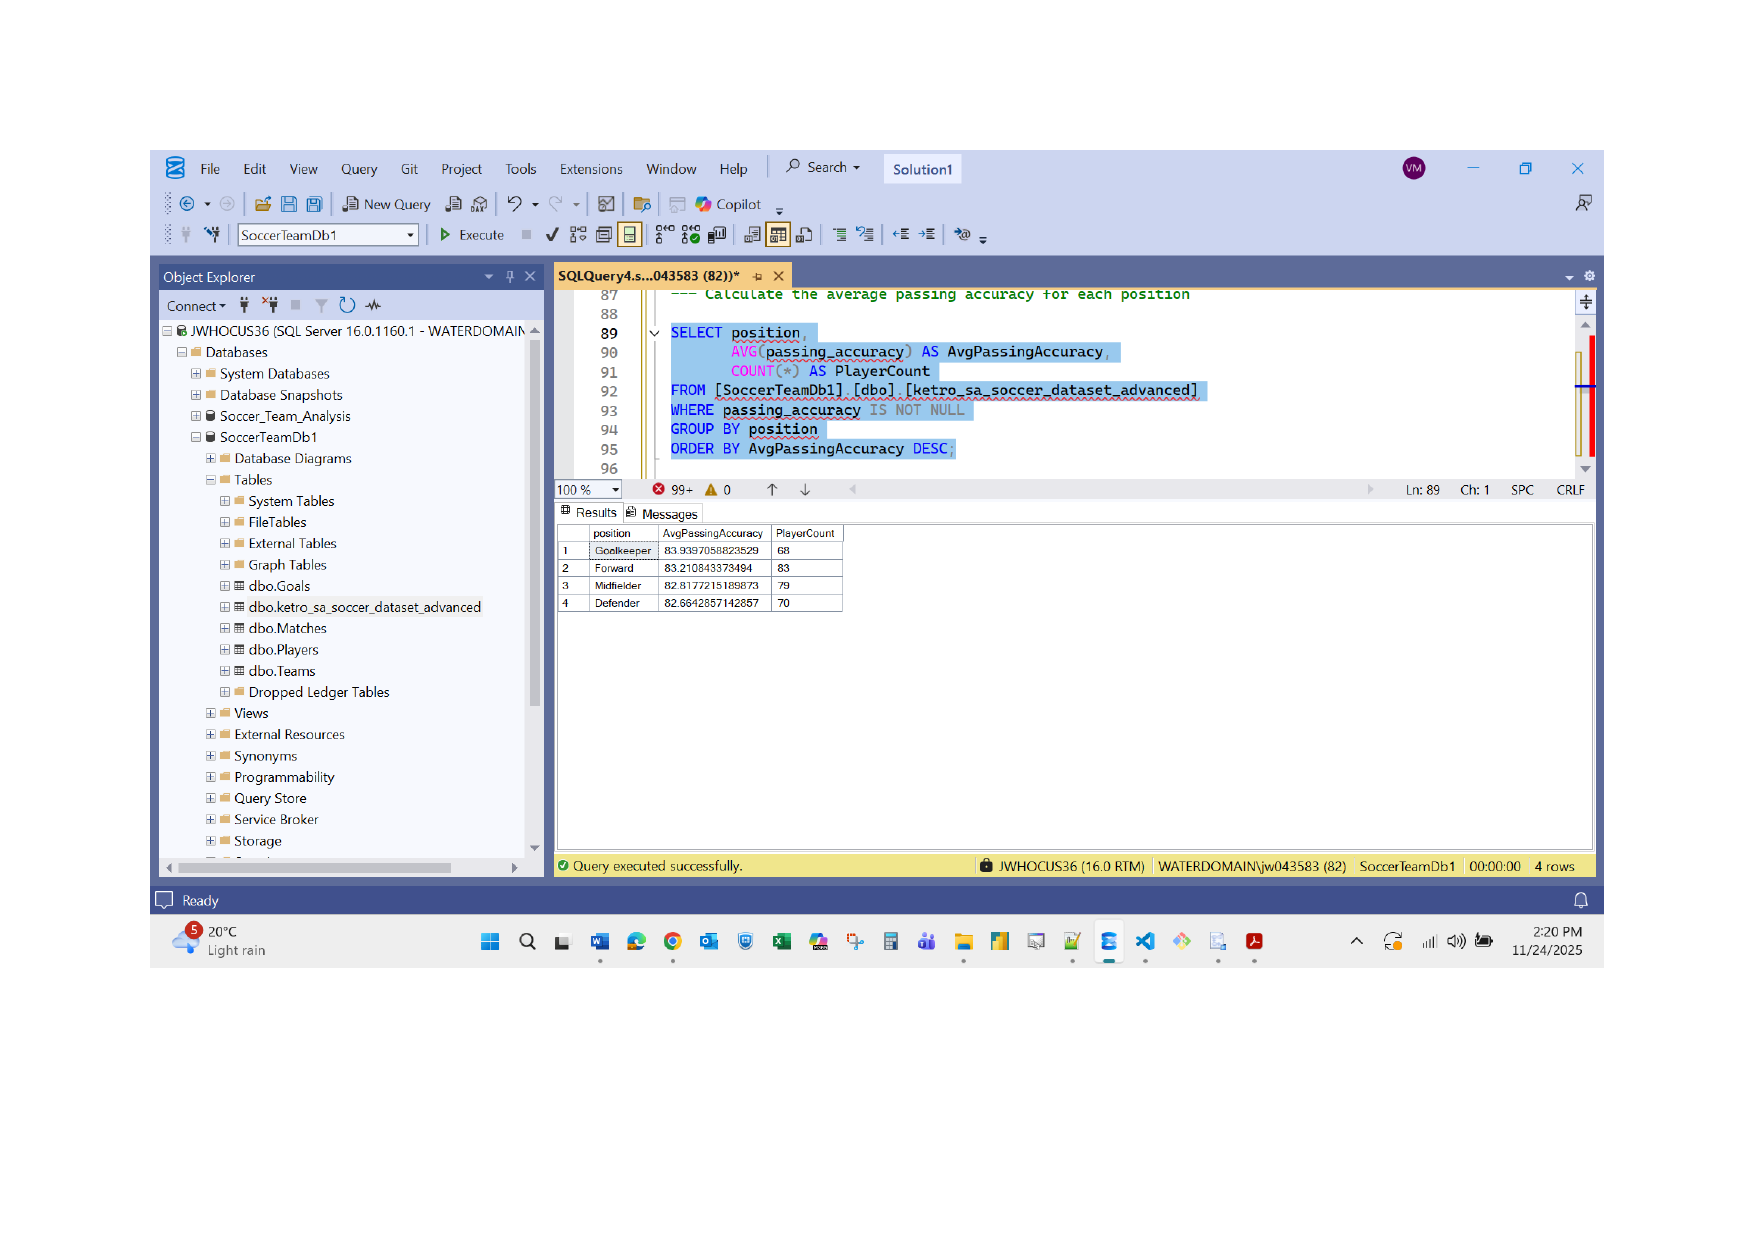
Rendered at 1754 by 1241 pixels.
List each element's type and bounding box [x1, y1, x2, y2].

picture [150, 150, 1604, 968]
